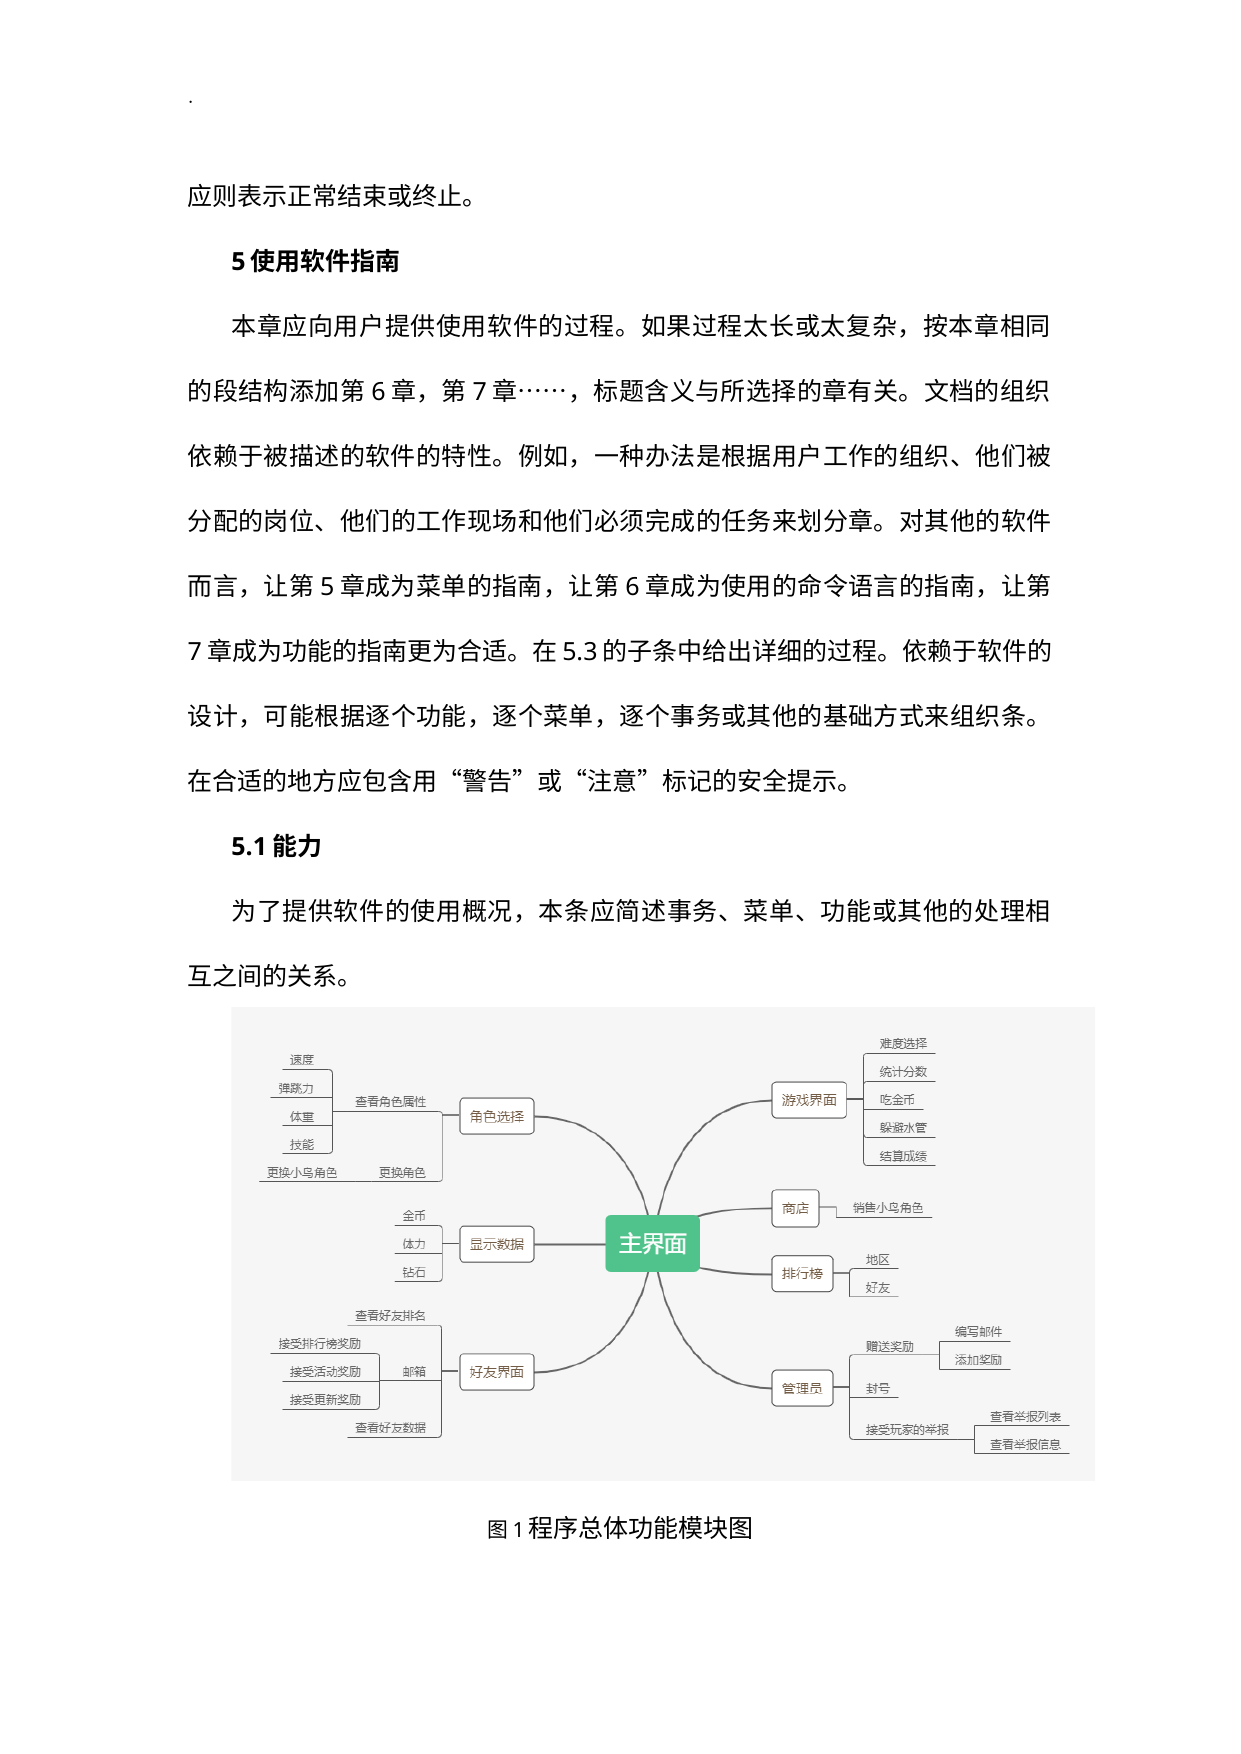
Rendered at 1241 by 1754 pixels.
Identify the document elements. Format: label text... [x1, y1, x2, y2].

text 5.1能力 [187, 812, 1053, 877]
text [187, 162, 1053, 227]
text 图 1程序总体功能模块图 [187, 1494, 1053, 1559]
text 5使用软件指南 [187, 227, 1053, 292]
text 为了提供软件的使用概况，本条应简述事务、菜单、功能或其他的处理相互之间的关系。 [187, 877, 1053, 1007]
picture [231, 1007, 1096, 1481]
text 本章应向用户提供使用软件的过程。如果过程太长或太复杂，按本章相同的段结构添加第6章，第7章……，标题含义与所选择的章有关。文档的组织依赖于被描述的软件的特性。例如，一种办法是根据用户工作的组织、他们被分配的岗位、他们的工作现场和他们必须完成的任务来划分章。对其他的软件而言，让第5章成为菜单的指南，让第6章成为使用的命令语言的指南，让第7章成为功能的指南更为合适。在5.3的子条中给出详细的过程。依赖于软件的设计，可能根据逐个功能，逐个菜单，逐个事务或其他的基础方式来组织条。在合适的地方应包含用“警告”或“注意”标记的安全提示。 [187, 292, 1053, 812]
